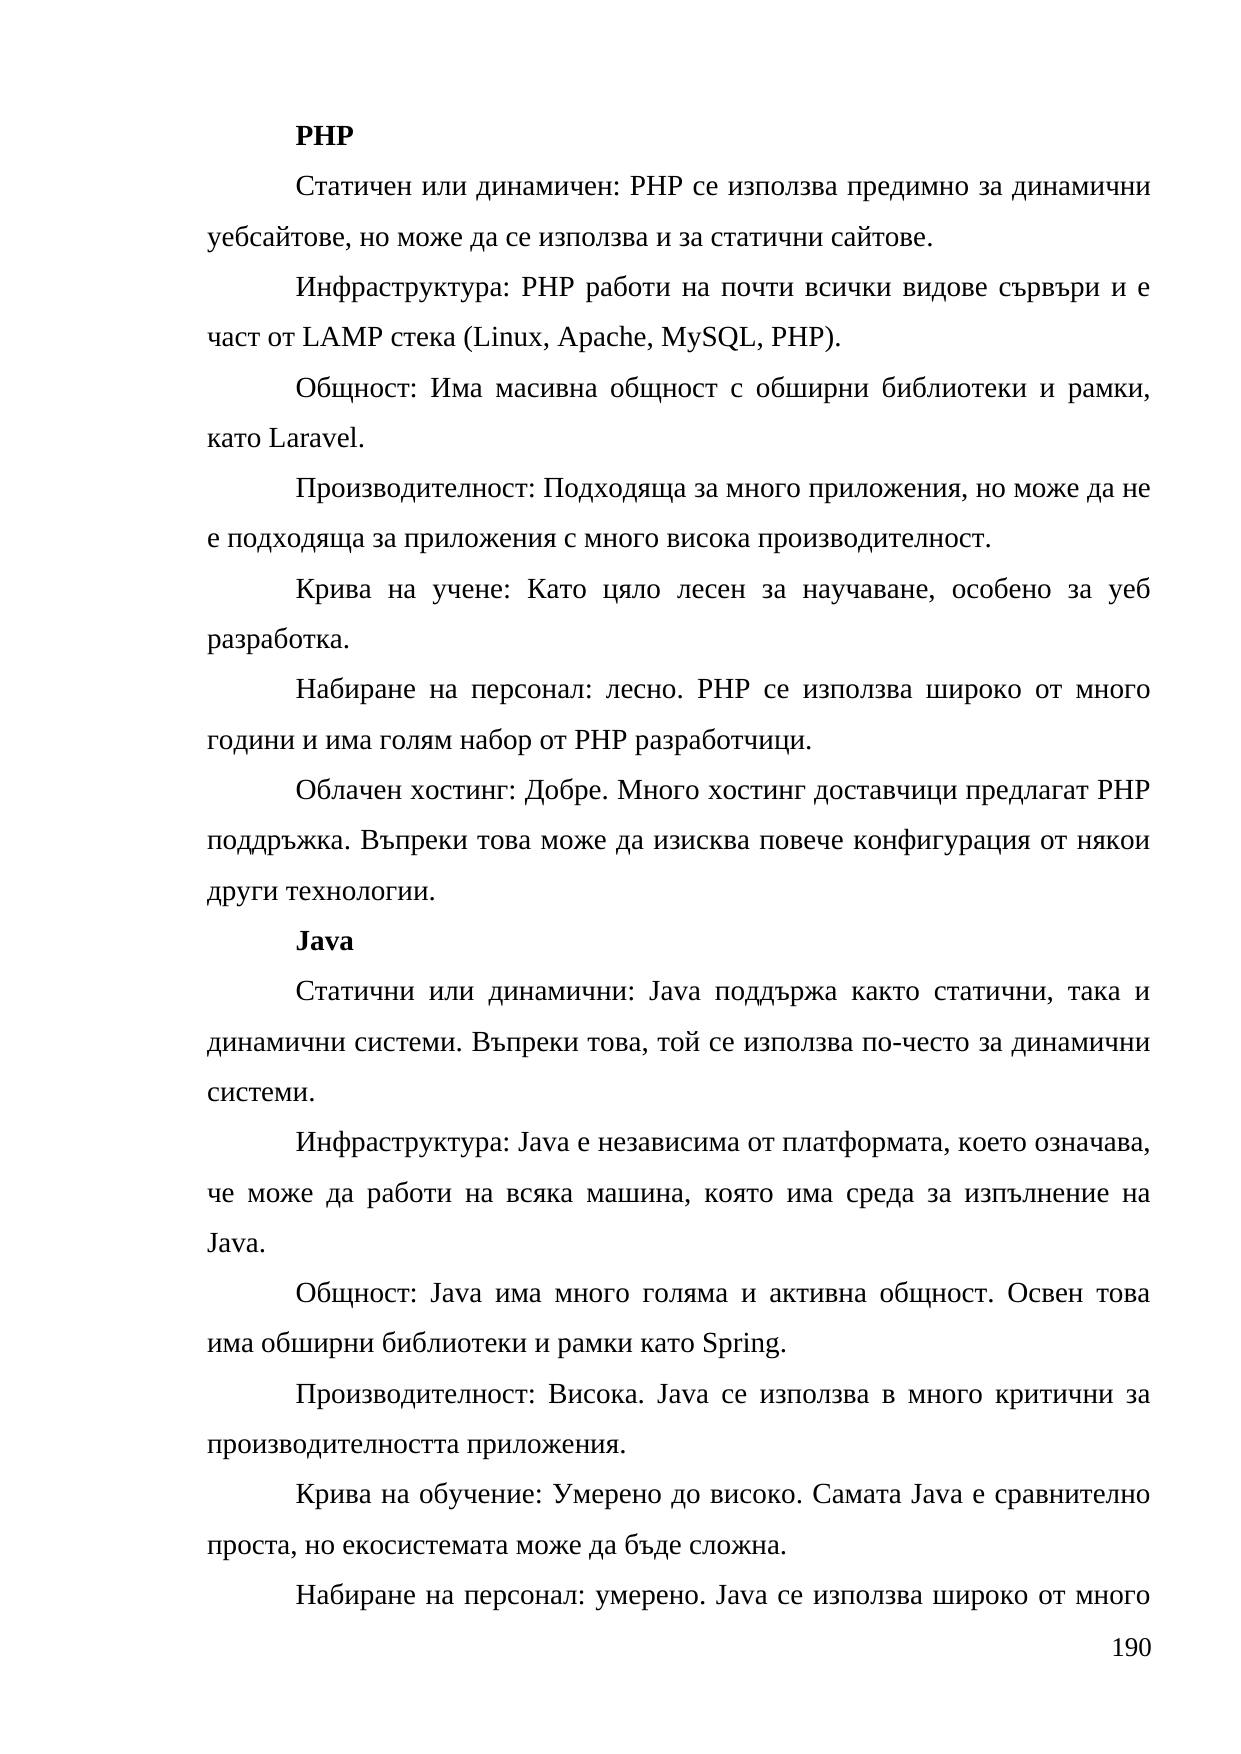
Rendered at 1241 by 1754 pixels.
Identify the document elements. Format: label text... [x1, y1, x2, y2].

text Набиране на персонал: лесно. PHP се използва широко от много години и има голям набор от PHP разработчици. [207, 672, 1152, 755]
text Инфраструктура: Java е независима от платформата, което означава, че може да работи на всяка машина, която има среда за изпълнение на Java. [207, 1124, 1152, 1258]
text Производителност: Висока. Java се използва в много критични за производителността приложения. [207, 1376, 1152, 1460]
text PHP [207, 118, 1152, 152]
text Общност: Има масивна общност с обширни библиотеки и рамки, като Laravel. [207, 370, 1152, 453]
text Статични или динамични: Java поддържа както статични, така и динамични системи. Въпреки това, той се използва по-често за динамични системи. [207, 973, 1152, 1108]
text Крива на обучение: Умерено до високо. Самата Java е сравнително проста, но екосистемата може да бъде сложна. [207, 1477, 1152, 1560]
text Общност: Java има много голяма и активна общност. Освен това има обширни библиотеки и рамки като Spring. [207, 1275, 1152, 1359]
text Производителност: Подходяща за много приложения, но може да не е подходяща за приложения с много висока производителност. [207, 470, 1152, 554]
text Java [207, 923, 1152, 957]
text Облачен хостинг: Добре. Много хостинг доставчици предлагат PHP поддръжка. Въпреки това може да изисква повече конфигурация от някои други технологии. [207, 772, 1152, 906]
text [207, 1577, 1152, 1611]
text Инфраструктура: PHP работи на почти всички видове сървъри и е част от LAMP стека (Linux, Apache, MySQL, PHP). [207, 269, 1152, 353]
text Крива на учене: Като цяло лесен за научаване, особено за уеб разработка. [207, 571, 1152, 655]
text Статичен или динамичен: PHP се използва предимно за динамични уебсайтове, но може да се използва и за статични сайтове. [207, 168, 1152, 252]
